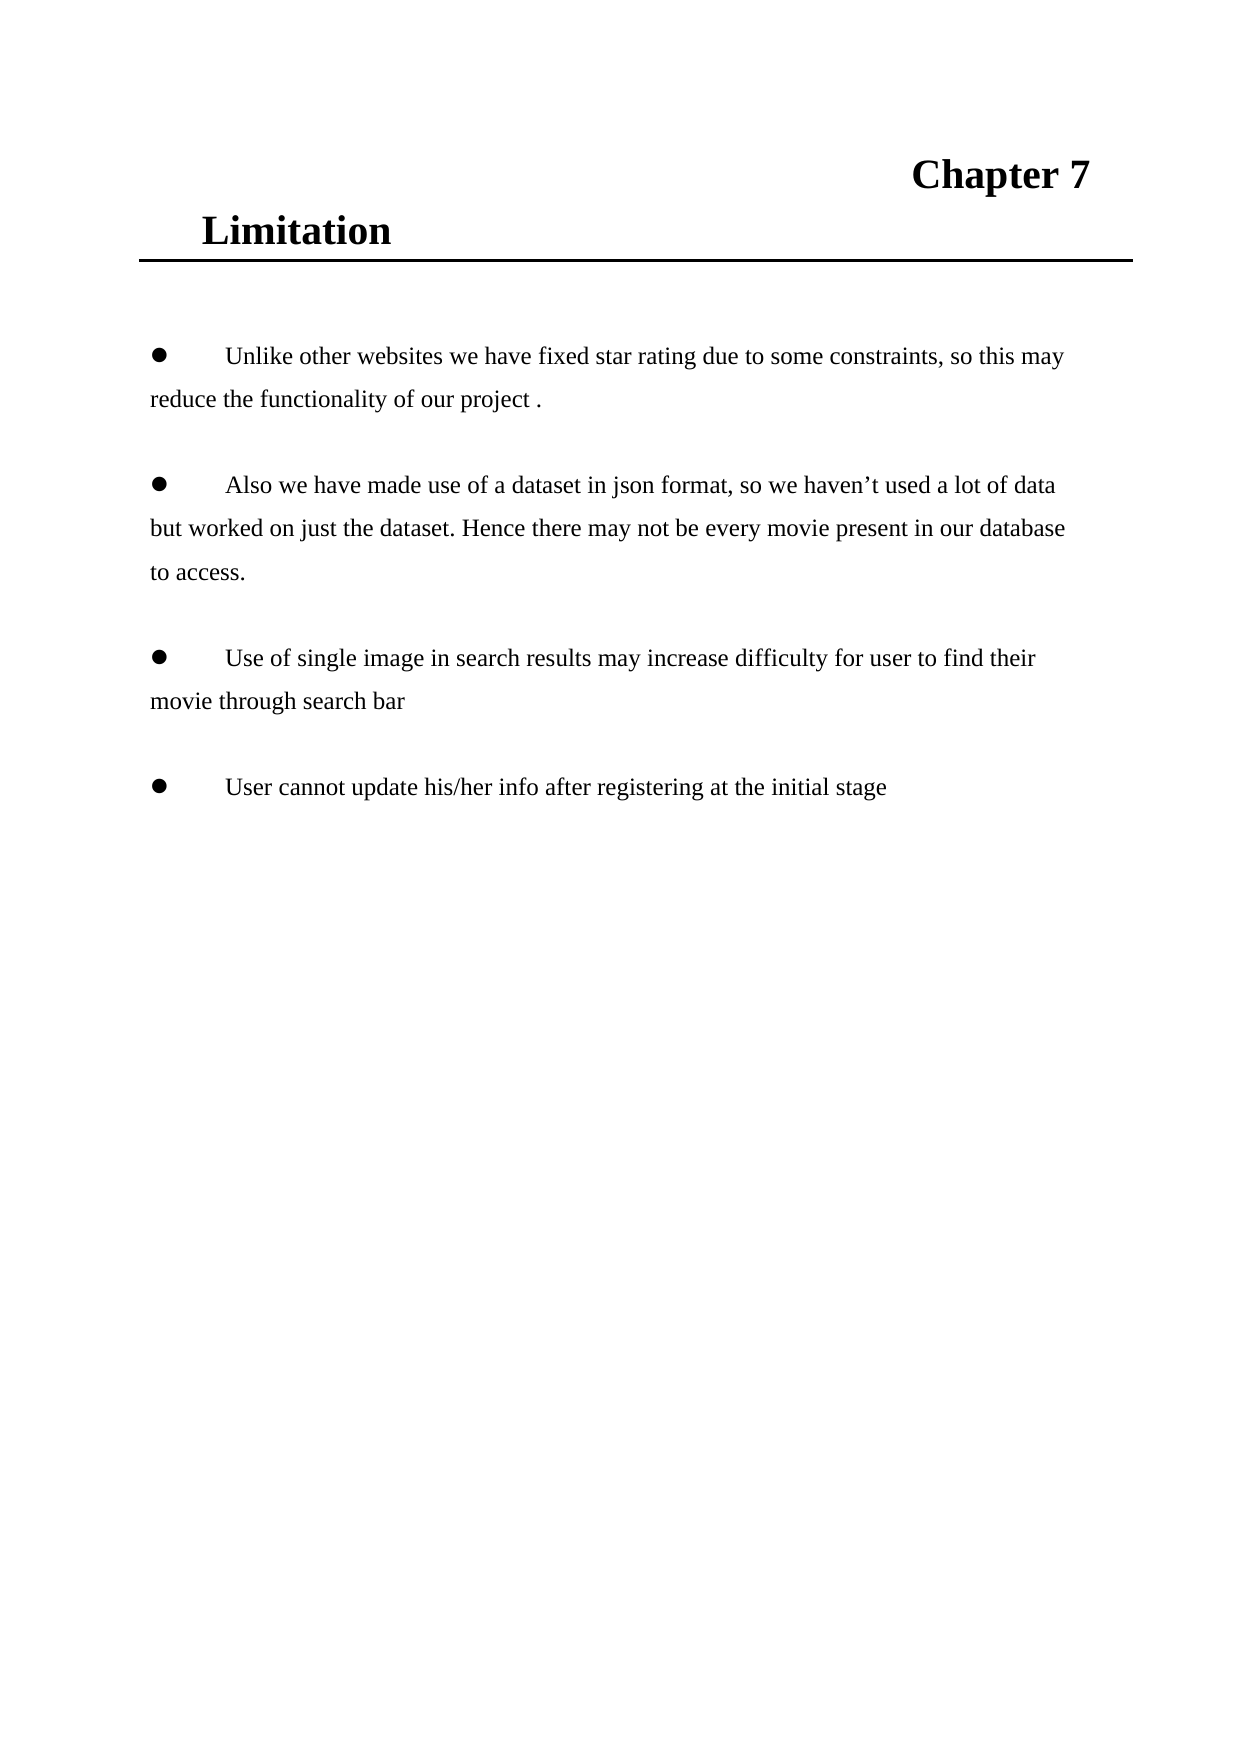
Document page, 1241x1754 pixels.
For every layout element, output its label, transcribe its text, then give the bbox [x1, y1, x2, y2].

list Unlike other websites we have fixed star rating due to some constraints, so this may reduce the functionality of our project . [150, 341, 1090, 413]
text Chapter 7 [202, 150, 1090, 198]
list Also we have made use of a dataset in json format, so we haven’t used a lot of data but worked on just the dataset. Hence there may not be every movie present in our database to access. [150, 470, 1090, 585]
list User cannot update his/her info after registering at the initial stage [150, 772, 1090, 801]
text Limitation [202, 205, 1090, 253]
list Use of single image in search results may increase difficulty for user to find their movie through search bar [150, 643, 1090, 715]
